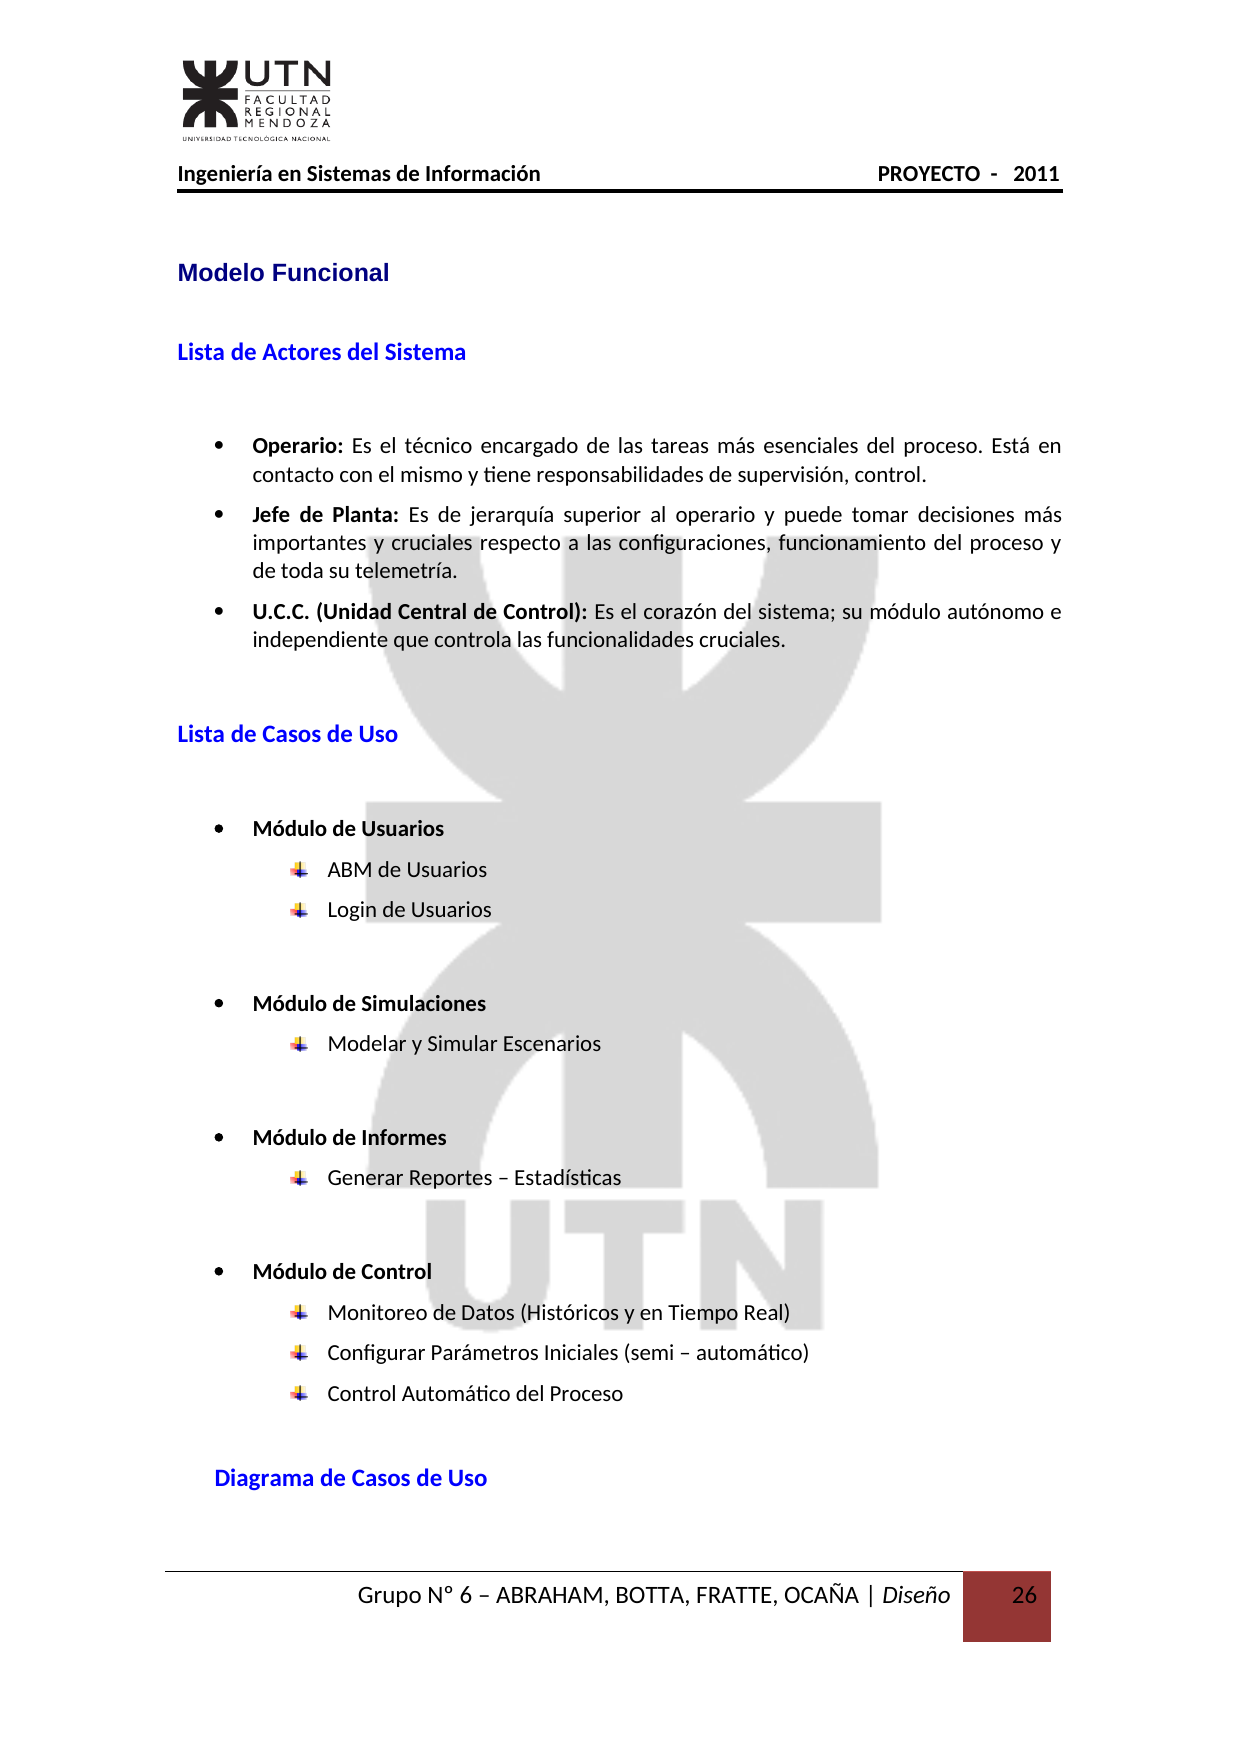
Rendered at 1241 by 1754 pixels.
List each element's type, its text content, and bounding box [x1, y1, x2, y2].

list Control Automático del Proceso [290, 1379, 1063, 1407]
list Login de Usuarios [290, 895, 1063, 923]
picture [290, 901, 308, 918]
subtitle Modelo Funcional [177, 258, 1028, 287]
picture [177, 59, 334, 147]
list Generar Reportes – Estadísticas [290, 1163, 1063, 1192]
list Módulo de Informes [215, 1123, 1063, 1151]
list U.C.C. (Unidad Central de Control): Es el corazón del sistema; su módulo autónomo e independiente que controla las funcionalidades cruciales. [215, 597, 1063, 653]
list Monitoreo de Datos (Históricos y en Tiempo Real) [290, 1298, 1063, 1326]
list Módulo de Usuarios [215, 814, 1063, 842]
list Módulo de Control [215, 1257, 1063, 1285]
picture [290, 1384, 308, 1401]
list Módulo de Simulaciones [215, 989, 1063, 1017]
picture [290, 1303, 308, 1320]
list Operario: Es el técnico encargado de las tareas más esenciales del proceso. Está en contacto con el mismo y tiene responsabilidades de supervisión, control. [215, 432, 1063, 488]
subtitle Lista de Casos de Uso [177, 718, 1028, 749]
picture [290, 860, 308, 878]
picture [290, 1035, 308, 1052]
list Configurar Parámetros Iniciales (semi – automático) [290, 1338, 1063, 1366]
subtitle Diagrama de Casos de Uso [177, 1462, 1028, 1493]
picture [290, 1169, 308, 1186]
list Jefe de Planta: Es de jerarquía superior al operario y puede tomar decisiones más importantes y cruciales respecto a las configuraciones, funcionamiento del proceso y de toda su telemetría. [215, 500, 1063, 584]
subtitle Lista de Actores del Sistema [177, 336, 1028, 366]
list ABM de Usuarios [290, 855, 1063, 883]
list Modelar y Simular Escenarios [290, 1029, 1063, 1057]
picture [290, 1343, 308, 1361]
